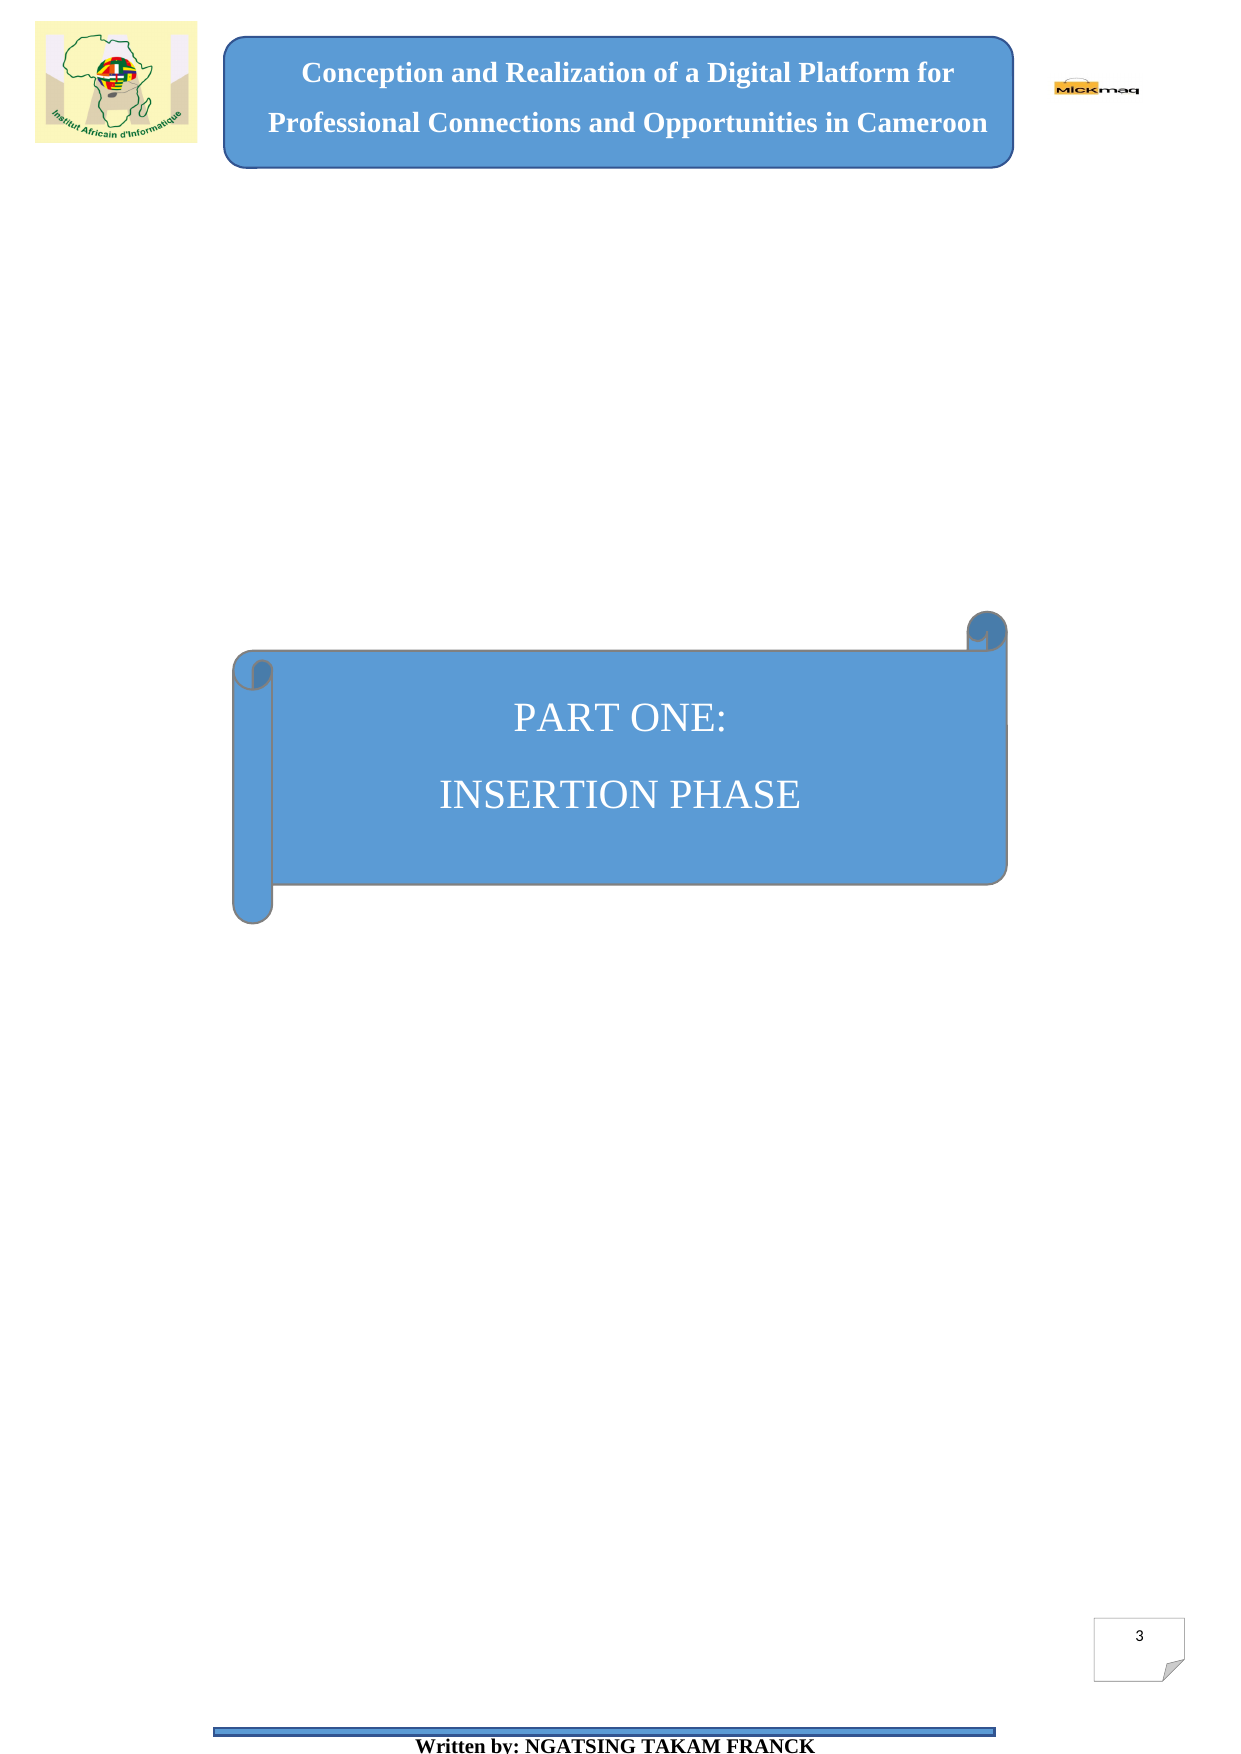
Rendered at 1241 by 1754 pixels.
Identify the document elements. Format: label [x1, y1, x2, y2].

picture [1047, 73, 1143, 103]
picture [35, 21, 198, 143]
